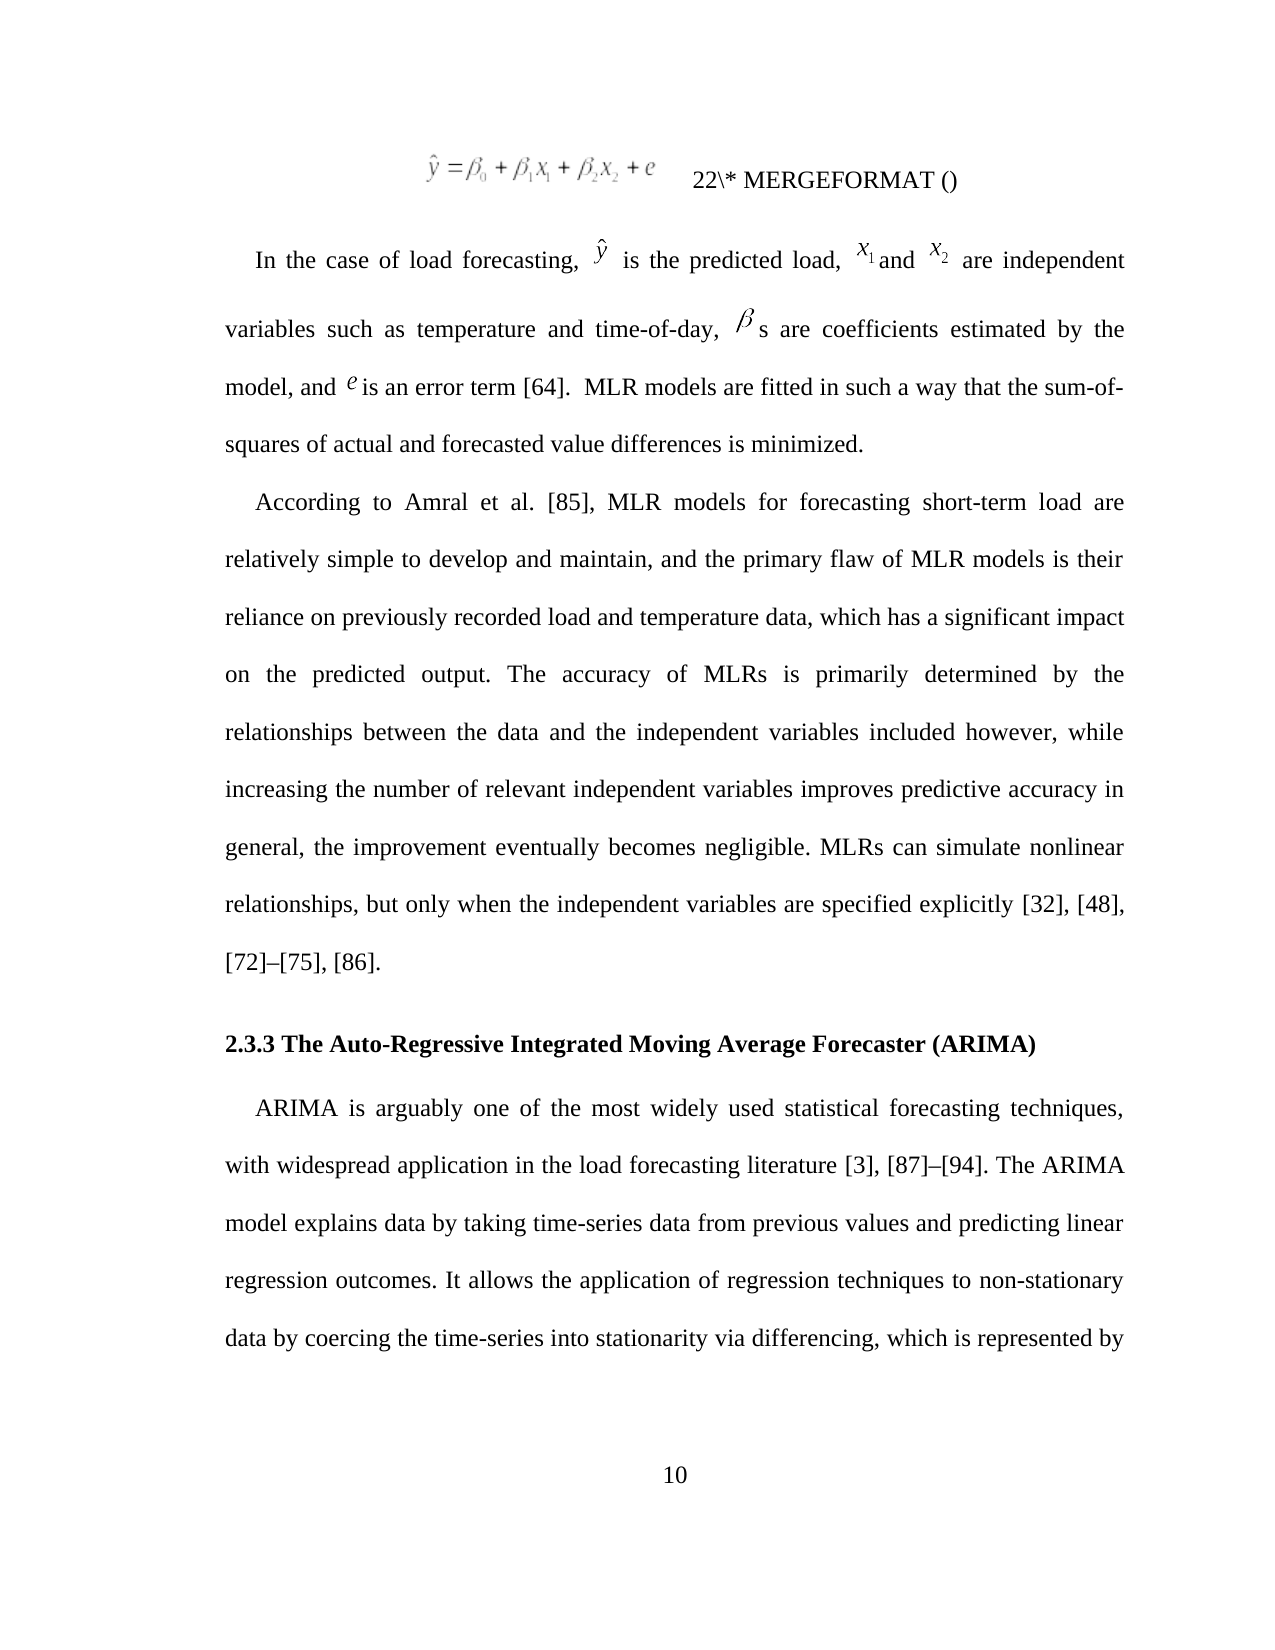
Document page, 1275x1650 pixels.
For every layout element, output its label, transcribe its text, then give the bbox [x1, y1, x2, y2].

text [225, 1093, 1125, 1352]
text In the case of load forecasting, is the predicted load, and are independent variables such as temperature and time-of-day, s are coefficients estimated by the model, and is an error term [64]. MLR models are fitted in such a way that the sum-of-squares of actual and forecasted value differences is minimized. [225, 229, 1125, 458]
text According to Amral et al. [85], MLR models for forecasting short-term load are relatively simple to develop and maintain, and the primary flaw of MLR models is their reliance on previously recorded load and temperature data, which has a significant impact on the predicted output. The accuracy of MLRs is primarily determined by the relationships between the data and the independent variables included however, while increasing the number of relevant independent variables improves predictive accuracy in general, the improvement eventually becomes negligible. MLRs can simulate nonlinear relationships, but only when the independent variables are specified explicitly [32], [48], [72]–[75], [86]. [225, 487, 1125, 976]
subtitle 2.3.3 The Auto-Regressive Integrated Moving Average Forecaster (ARIMA) [225, 1029, 1125, 1058]
